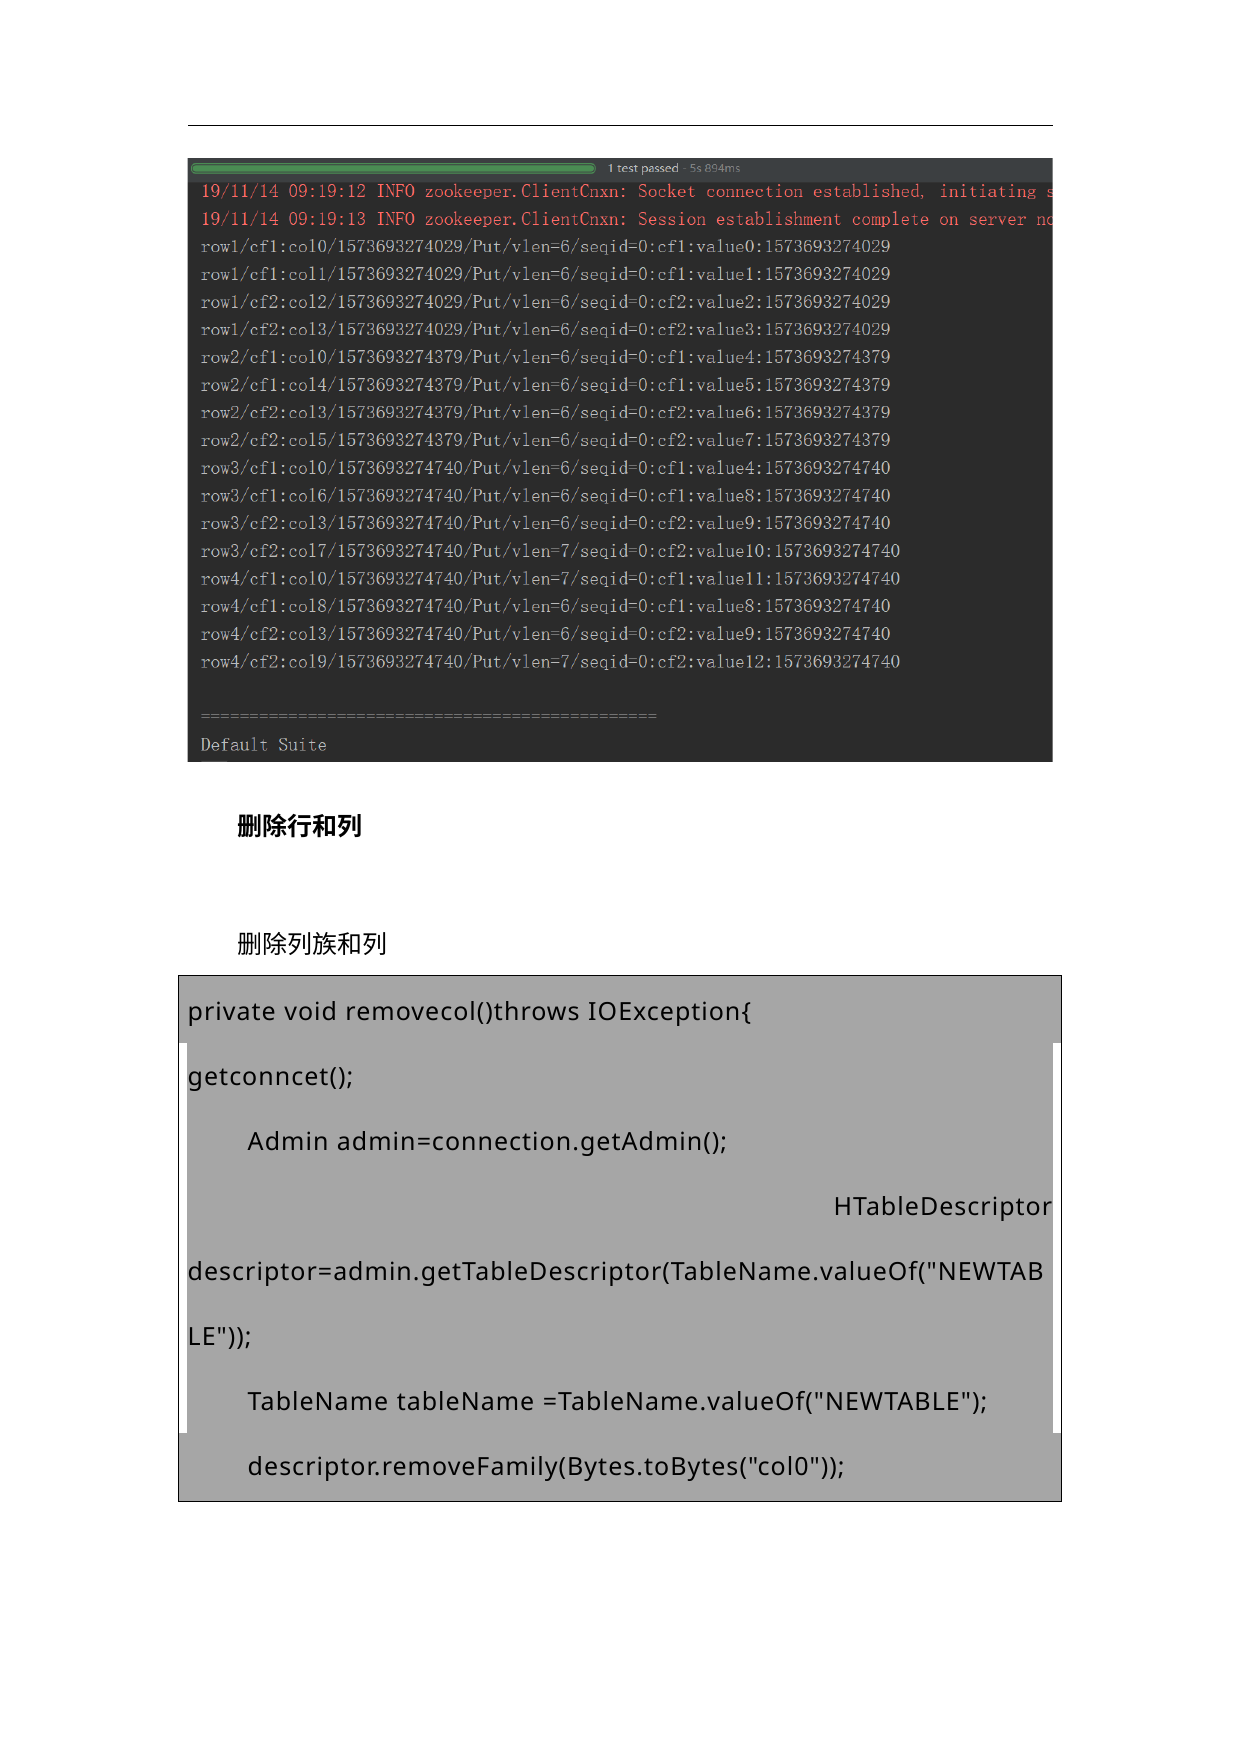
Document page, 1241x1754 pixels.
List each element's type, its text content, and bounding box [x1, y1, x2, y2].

text private void removecol()throws IOException{ [179, 976, 1061, 1043]
text descriptor.removeFamily(Bytes.toBytes("col0")); [179, 1430, 1061, 1501]
text 删除列族和列 [187, 910, 1053, 975]
picture [187, 158, 1053, 762]
text getconncet(); [187, 1043, 1053, 1108]
text TableName tableName =TableName.valueOf("NEWTABLE"); [187, 1368, 1053, 1430]
text HTableDescriptor descriptor=admin.getTableDescriptor(TableName.valueOf("NEWTABLE")); [187, 1173, 1053, 1368]
text Admin admin=connection.getAdmin(); [187, 1108, 1053, 1173]
subtitle 删除行和列 [187, 792, 1053, 857]
